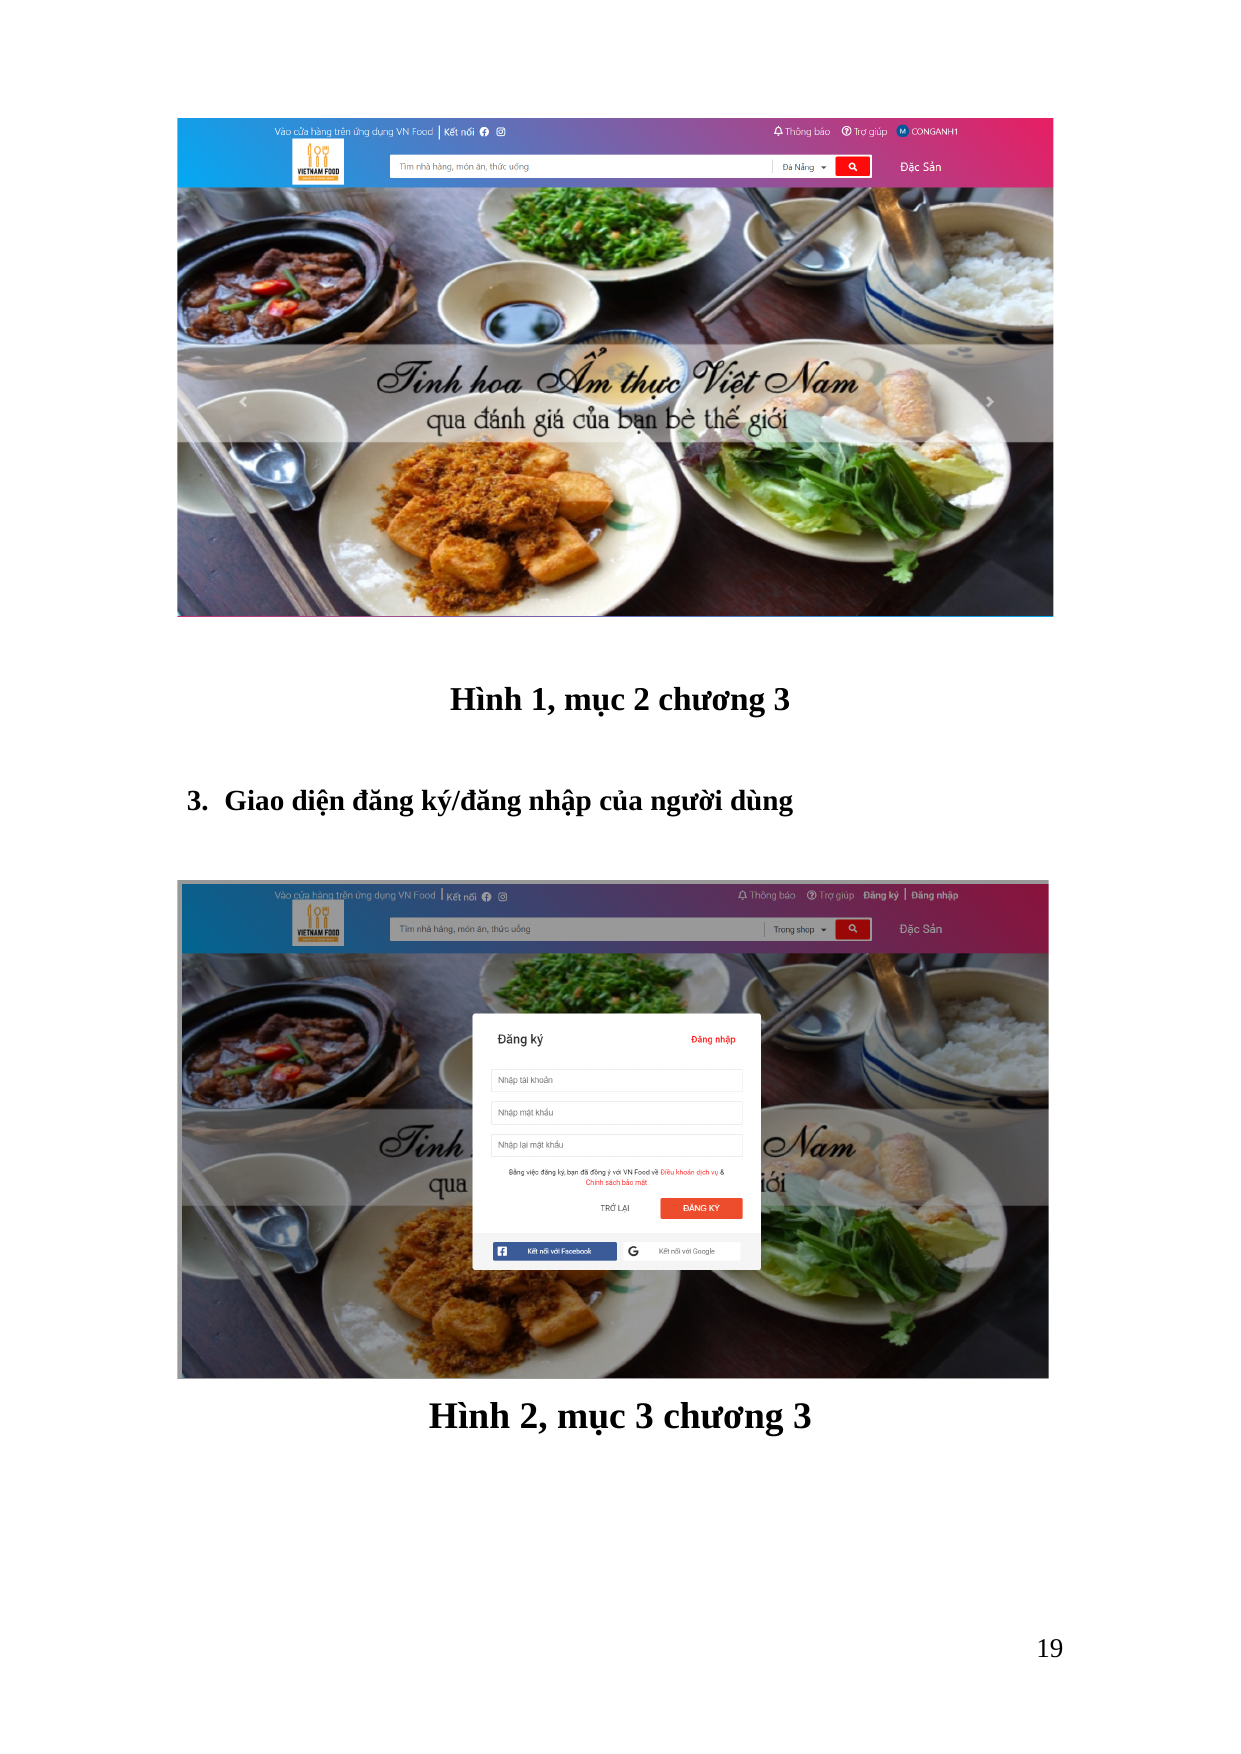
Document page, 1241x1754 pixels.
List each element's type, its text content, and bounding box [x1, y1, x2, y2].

picture [177, 118, 1054, 617]
picture [177, 880, 1049, 1379]
text Hình 2, mục 3 chương 3 [177, 1394, 1063, 1437]
list Giao diện đăng ký/đăng nhập của người dùng [187, 783, 1063, 816]
text Hình 1, mục 2 chương 3 [177, 679, 1063, 717]
